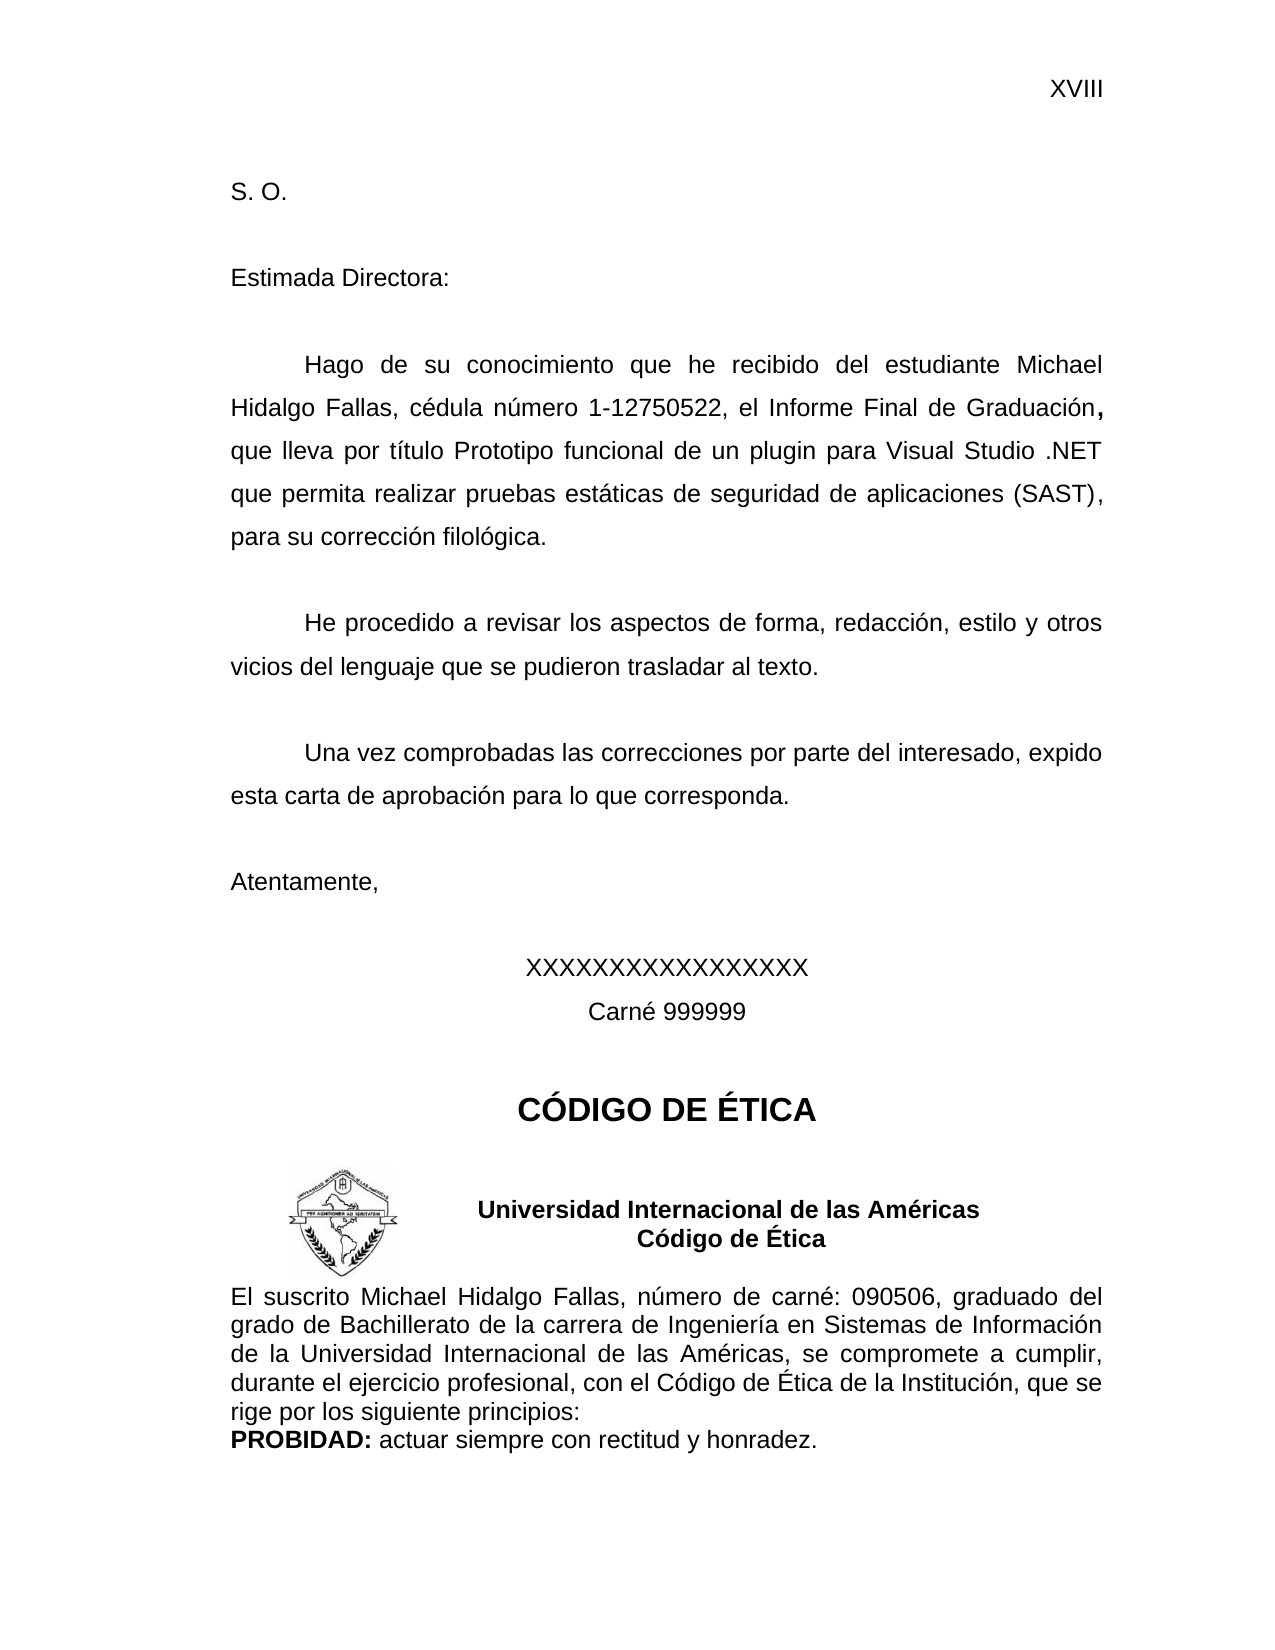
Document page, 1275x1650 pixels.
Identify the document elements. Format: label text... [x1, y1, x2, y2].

text XXXXXXXXXXXXXXXXX [230, 953, 1104, 982]
subtitle CÓDIGO DE ÉTICA [230, 1090, 1104, 1128]
table_header [219, 1167, 466, 1282]
text He procedido a revisar los aspectos de forma, redacción, estilo y otros vicios del lenguaje que se pudieron trasladar al texto. [230, 608, 1104, 680]
text Atentamente, [230, 867, 1104, 939]
table_header Universidad Internacional de las Américas Código de Ética [466, 1167, 1115, 1282]
text PROBIDAD: actuar siempre con rectitud y honradez. [230, 1425, 1104, 1454]
text Hago de su conocimiento que he recibido del estudiante Michael Hidalgo Fallas, cédula número 1-12750522, el Informe Final de Graduación, que lleva por título Prototipo funcional de un plugin para Visual Studio .NET que permita realizar pruebas estáticas de seguridad de aplicaciones (SAST), para su corrección filológica. [230, 350, 1104, 551]
text El suscrito Michael Hidalgo Fallas, número de carné: 090506, graduado del grado de Bachillerato de la carrera de Ingeniería en Sistemas de Información de la Universidad Internacional de las Américas, se compromete a cumplir, durante el ejercicio profesional, con el Código de Ética de la Institución, que se rige por los siguiente principios: [230, 1282, 1104, 1425]
text Carné 999999 [230, 997, 1104, 1025]
text S. O. [230, 177, 1104, 249]
text Estimada Directora: [230, 263, 1104, 292]
text Una vez comprobadas las correcciones por parte del interesado, expido esta carta de aprobación para lo que corresponda. [230, 738, 1104, 810]
